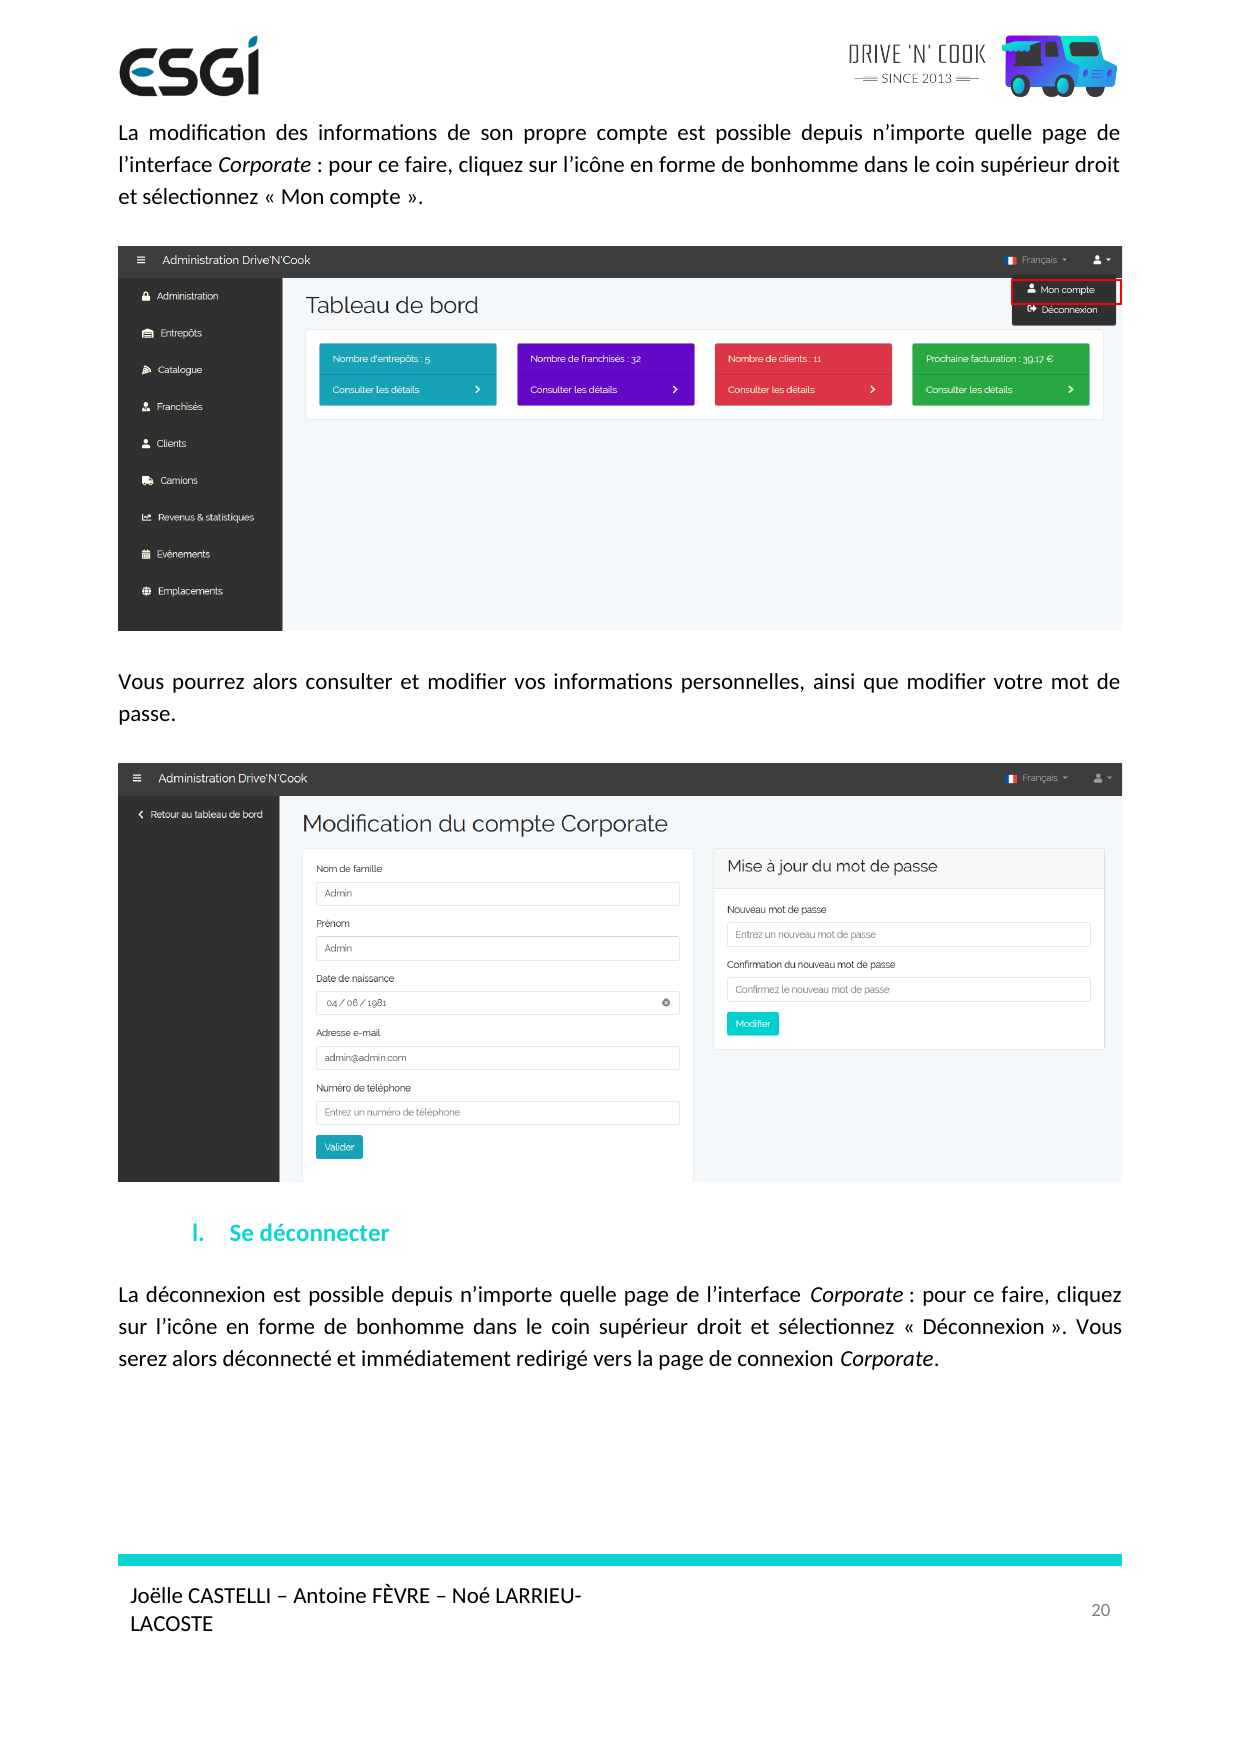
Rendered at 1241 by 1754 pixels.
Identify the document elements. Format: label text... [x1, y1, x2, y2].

text La modification des informations de son propre compte est possible depuis n’importe quelle page de l’interface Corporate : pour ce faire, cliquez sur l’icône en forme de bonhomme dans le coin supérieur droit et sélectionnez « Mon compte ». [118, 118, 1122, 211]
text Vous pourrez alors consulter et modifier vos informations personnelles, ainsi que modifier votre mot de passe. [118, 667, 1122, 727]
text La déconnexion est possible depuis n’importe quelle page de l’interface Corporate : pour ce faire, cliquez sur l’icône en forme de bonhomme dans le coin supérieur droit et sélectionnez « Déconnexion ». Vous serez alors déconnecté et immédiatement redirigé vers la page de connexion Corporate. [118, 1280, 1122, 1372]
picture [118, 246, 1123, 631]
picture [997, 30, 1122, 101]
list Se déconnecter [192, 1218, 1122, 1248]
picture [118, 35, 259, 98]
picture [118, 763, 1123, 1182]
picture [837, 40, 996, 91]
